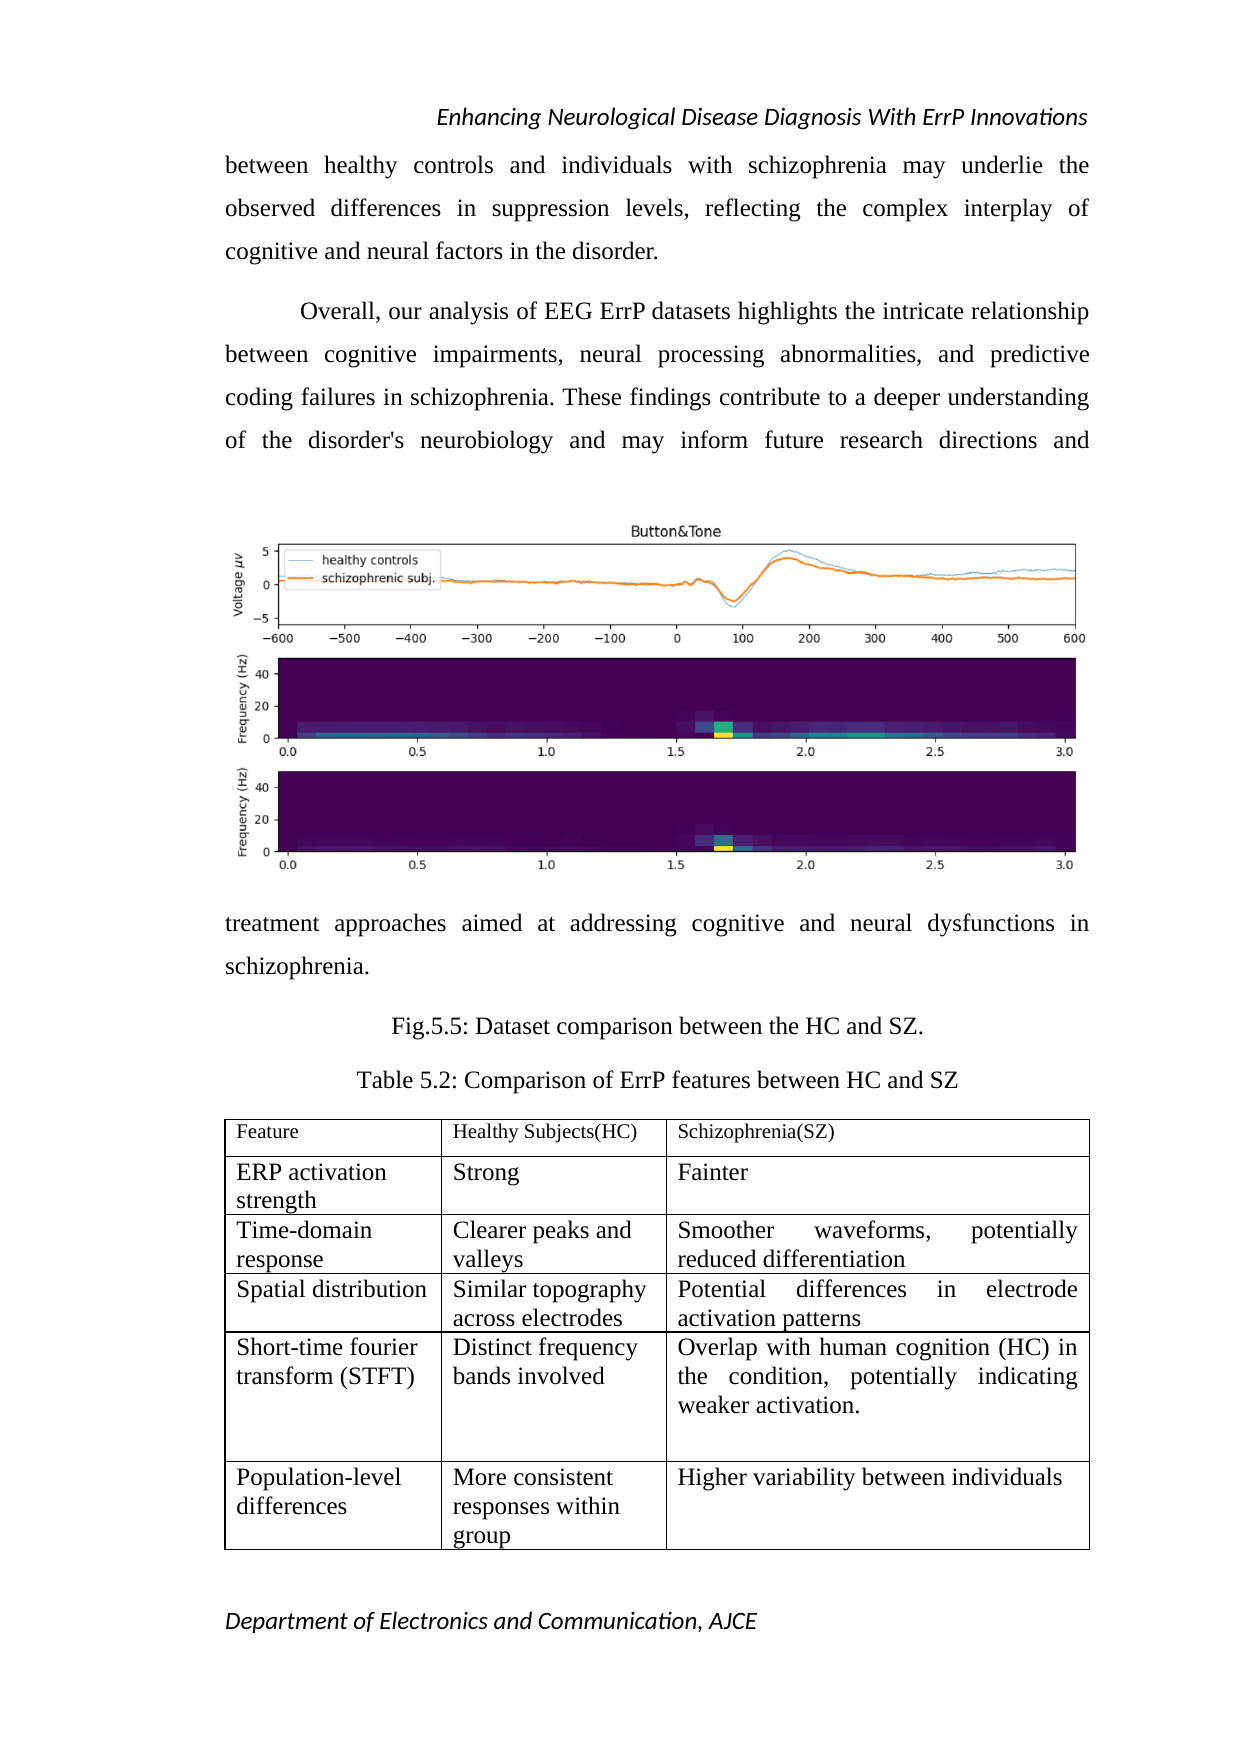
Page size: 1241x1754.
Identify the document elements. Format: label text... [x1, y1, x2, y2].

picture [225, 485, 1091, 908]
table_cell Short-time fourier transform (STFT) [226, 1333, 441, 1461]
table_header Healthy Subjects(HC) [442, 1120, 666, 1156]
table_cell Spatial distribution [226, 1274, 441, 1331]
table_cell Time-domain response [226, 1215, 441, 1273]
table_cell Distinct frequency bands involved [442, 1333, 666, 1461]
text Fig.5.5: Dataset comparison between the HC and SZ. [225, 1011, 1090, 1040]
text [225, 150, 1090, 265]
table_cell More consistent responses within group [442, 1462, 666, 1548]
table_cell Potential differences in electrode activation patterns [667, 1274, 1089, 1331]
table_header Schizophrenia(SZ) [667, 1120, 1089, 1156]
text Overall, our analysis of EEG ErrP datasets highlights the intricate relationship between cognitive impairments, neural processing abnormalities, and predictive coding failures in schizophrenia. These findings contribute to a deeper understanding of the disorder's neurobiology and may inform future research directions and treatment approaches aimed at addressing cognitive and neural dysfunctions in schizophrenia. [225, 296, 1090, 485]
table_cell Fainter [667, 1157, 1089, 1214]
table_cell Strong [442, 1157, 666, 1214]
table_header Feature [226, 1120, 441, 1156]
text Overall, our analysis of EEG ErrP datasets highlights the intricate relationship between cognitive impairments, neural processing abnormalities, and predictive coding failures in schizophrenia. These findings contribute to a deeper understanding of the disorder's neurobiology and may inform future research directions and treatment approaches aimed at addressing cognitive and neural dysfunctions in schizophrenia. [225, 908, 1090, 980]
table_cell Similar topography across electrodes [442, 1274, 666, 1331]
table_cell Smoother waveforms, potentially reduced differentiation [667, 1215, 1089, 1273]
table_cell Overlap with human cognition (HC) in the condition, potentially indicating weaker activation. [667, 1333, 1089, 1461]
table_cell Clearer peaks and valleys [442, 1215, 666, 1273]
table_cell Higher variability between individuals [667, 1462, 1089, 1548]
table_cell Population-level differences [226, 1462, 441, 1548]
table_cell ERP activation strength [226, 1157, 441, 1214]
text Table 5.2: Comparison of ErrP features between HC and SZ [225, 1065, 1090, 1093]
